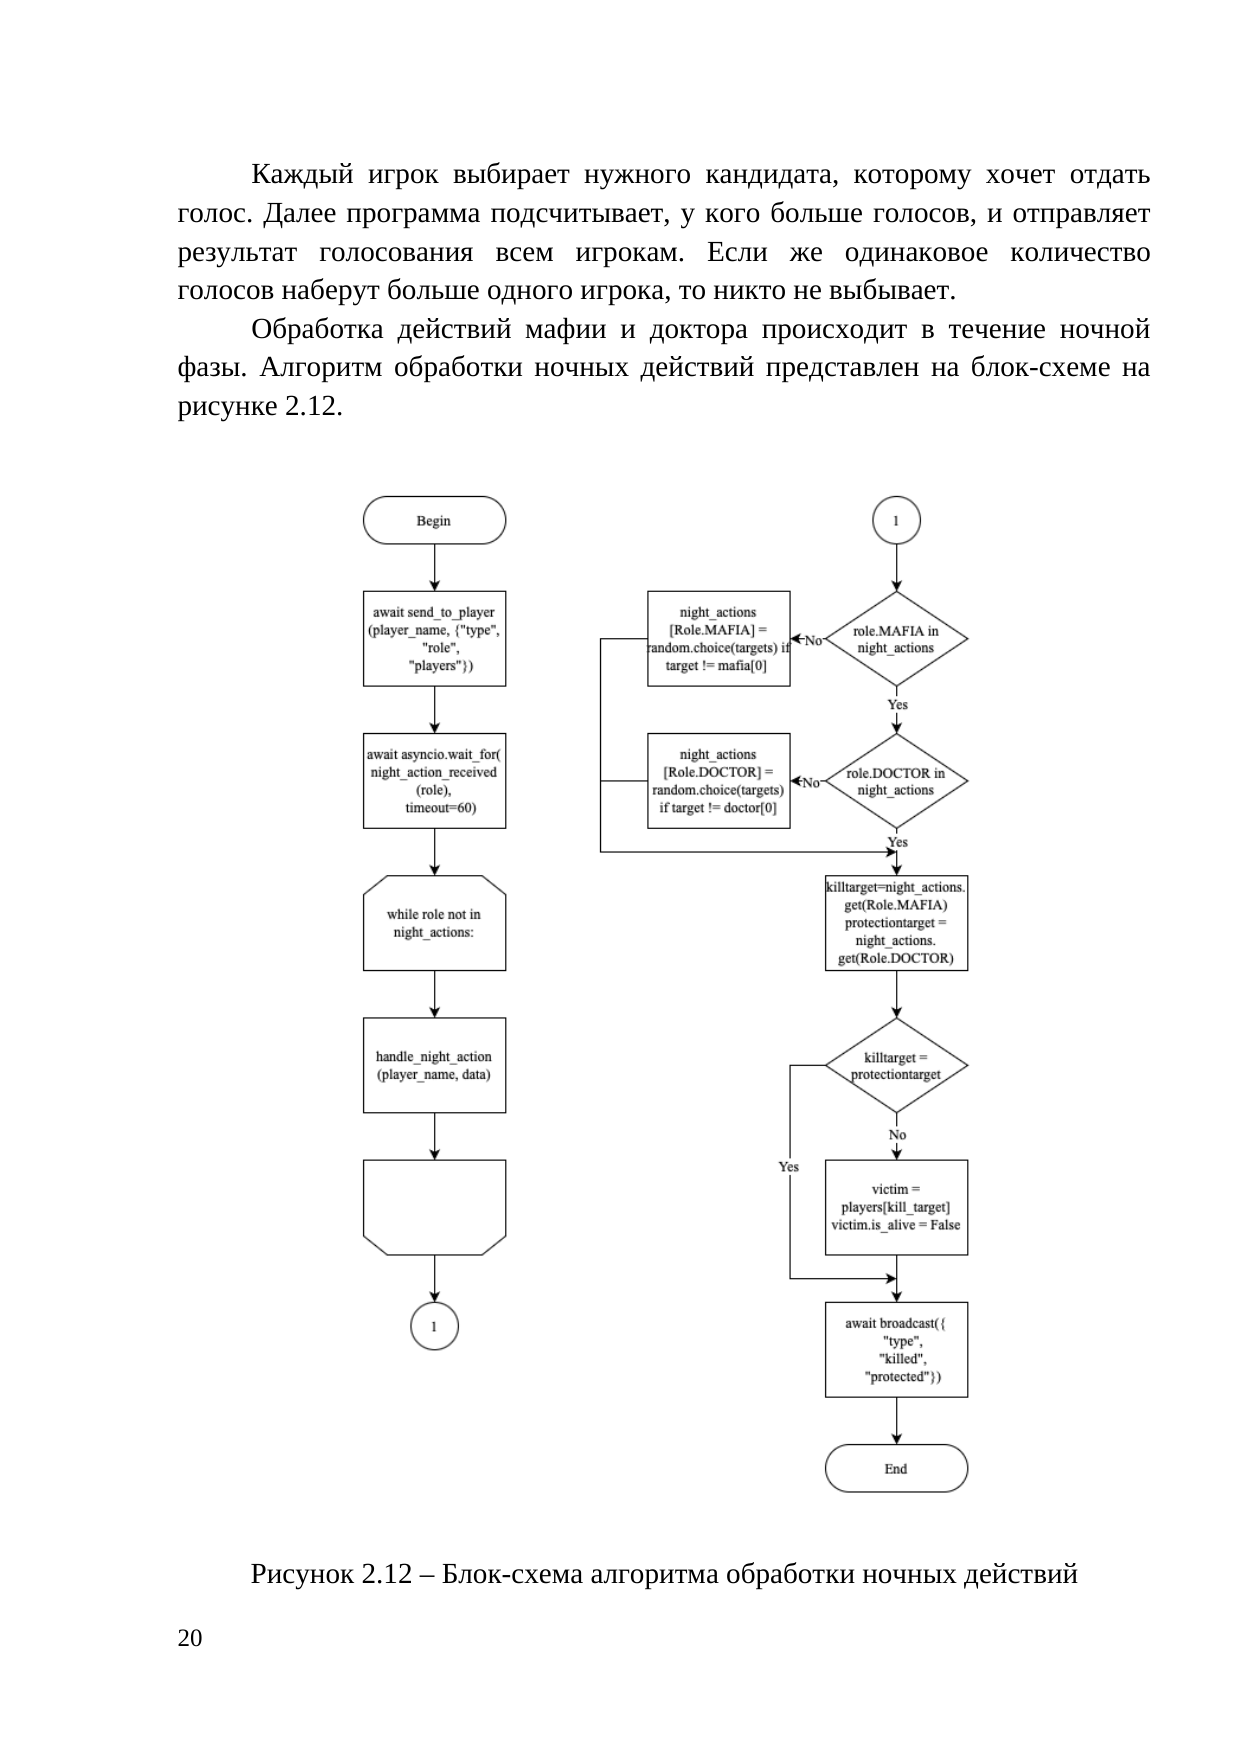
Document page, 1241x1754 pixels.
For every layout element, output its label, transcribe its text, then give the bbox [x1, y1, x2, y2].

picture [325, 465, 1004, 1514]
list Рисунок 2.12 – Блок-схема алгоритма обработки ночных действий [177, 1556, 1152, 1589]
list Каждый игрок выбирает нужного кандидата, которому хочет отдать голос. Далее программа подсчитывает, у кого больше голосов, и отправляет результат голосования всем игрокам. Если же одинаковое количество голосов наберут больше одного игрока, то никто не выбывает. [177, 157, 1152, 306]
list Обработка действий мафии и доктора происходит в течение ночной фазы. Алгоритм обработки ночных действий представлен на блок-схеме на рисунке 2.12. [177, 311, 1152, 421]
